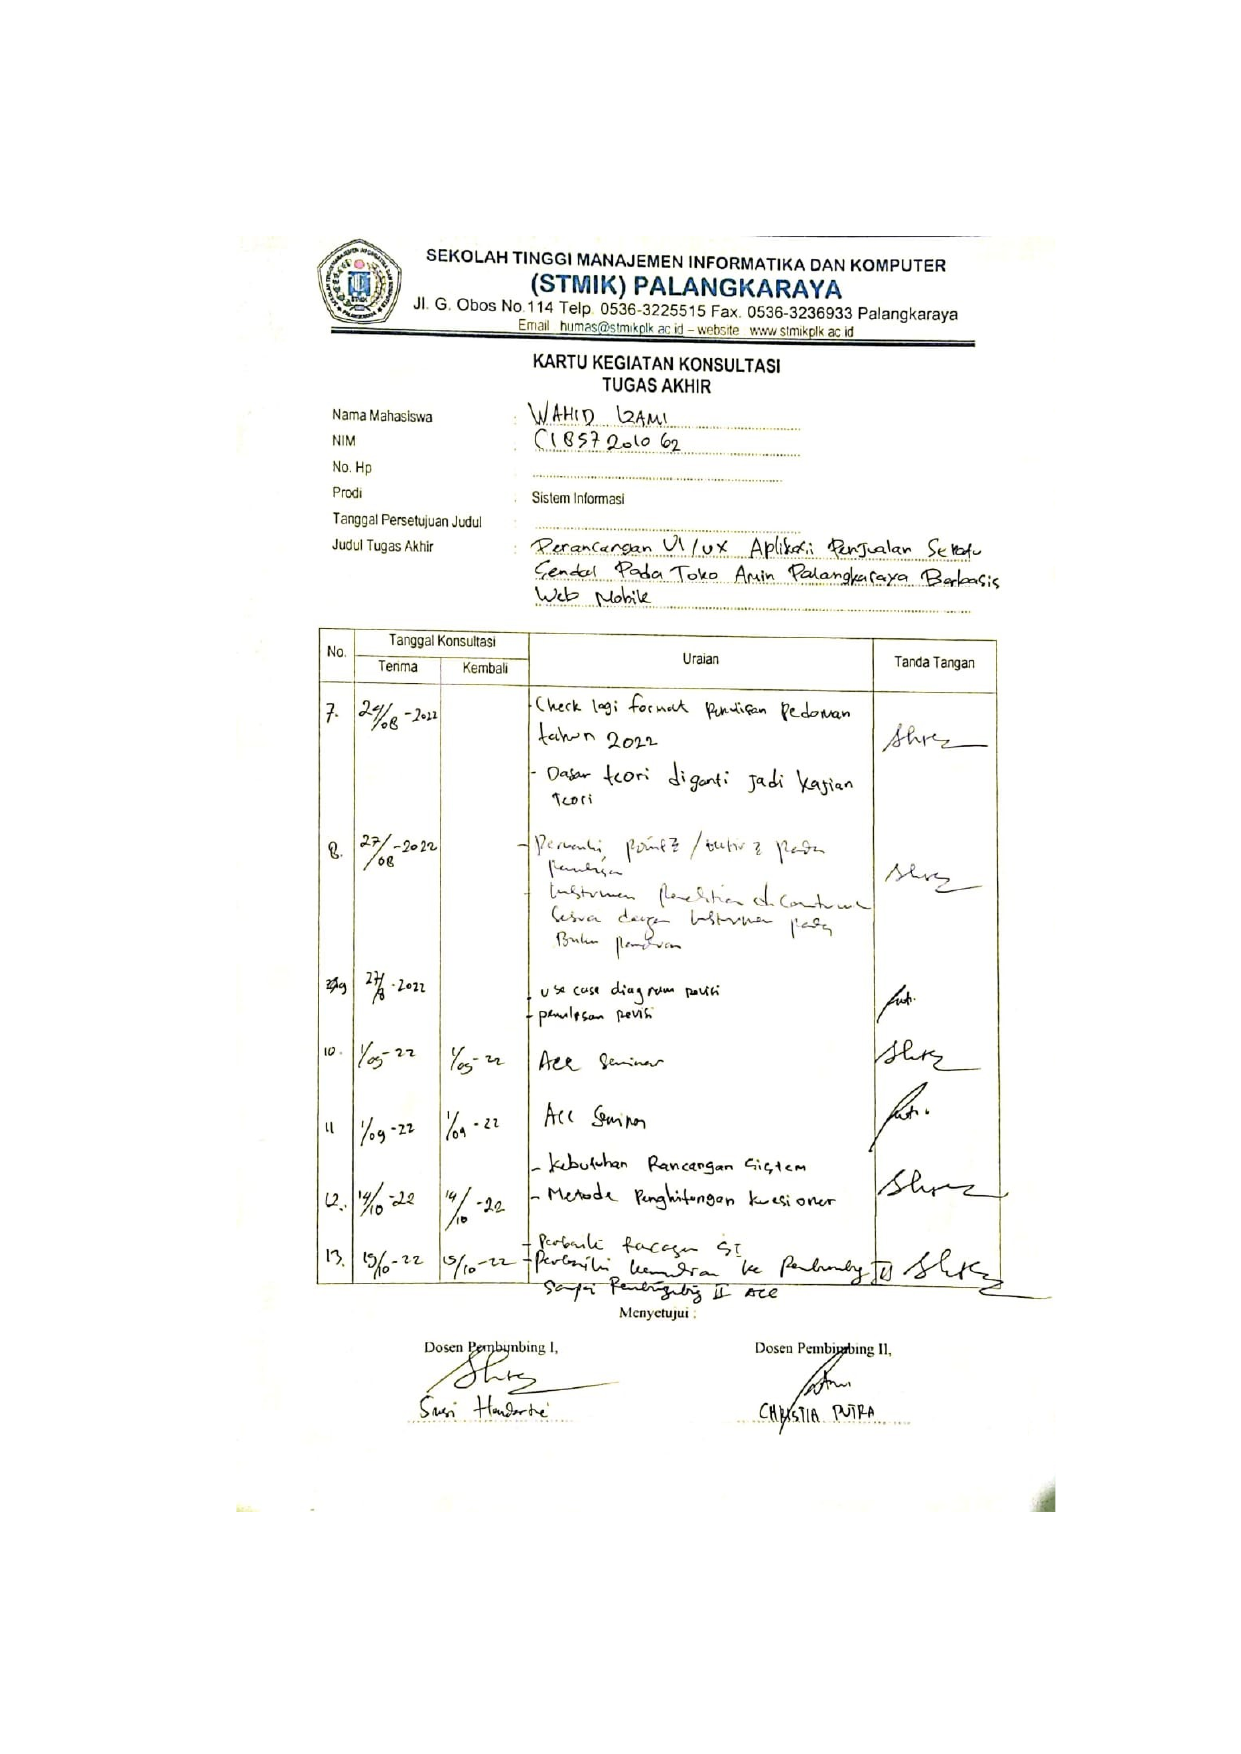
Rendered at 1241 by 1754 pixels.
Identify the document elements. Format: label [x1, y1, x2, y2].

picture [236, 236, 1056, 1512]
